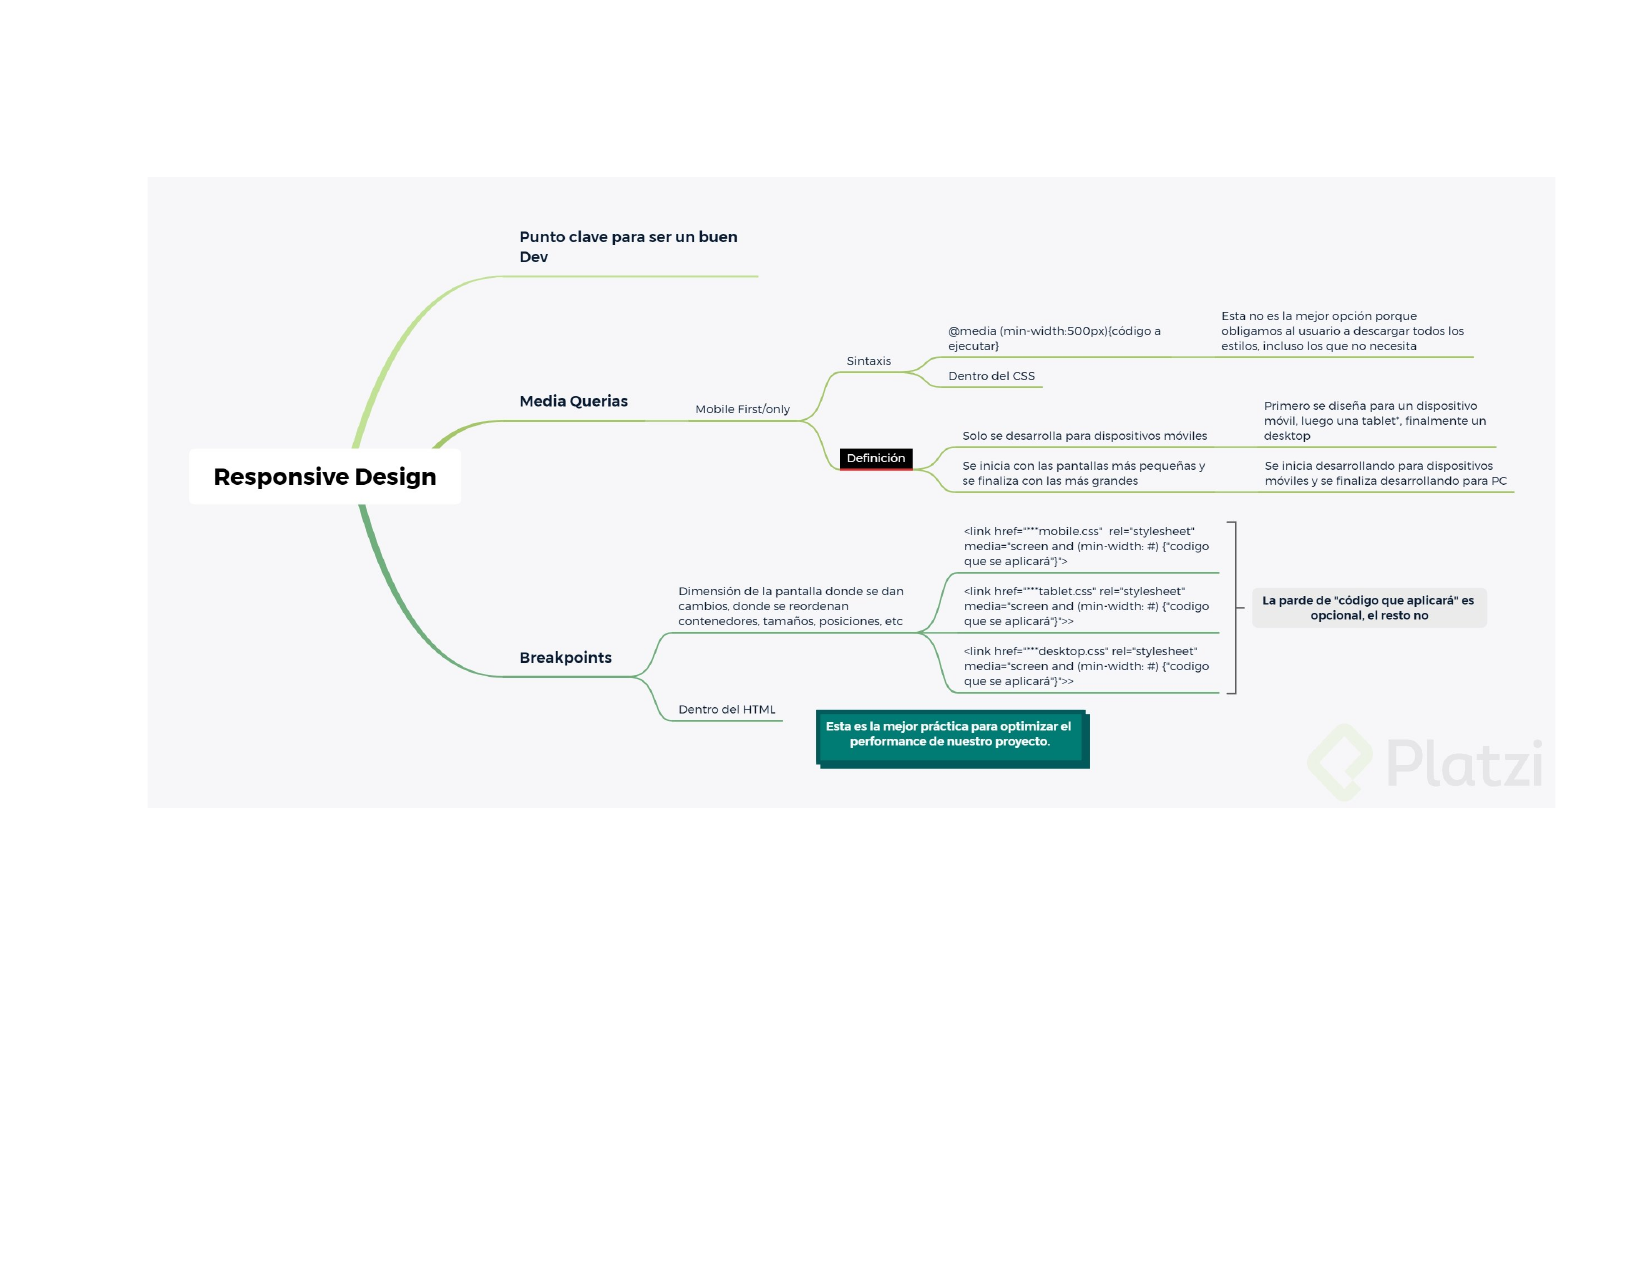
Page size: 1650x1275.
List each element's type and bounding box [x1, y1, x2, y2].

picture [147, 177, 1556, 808]
